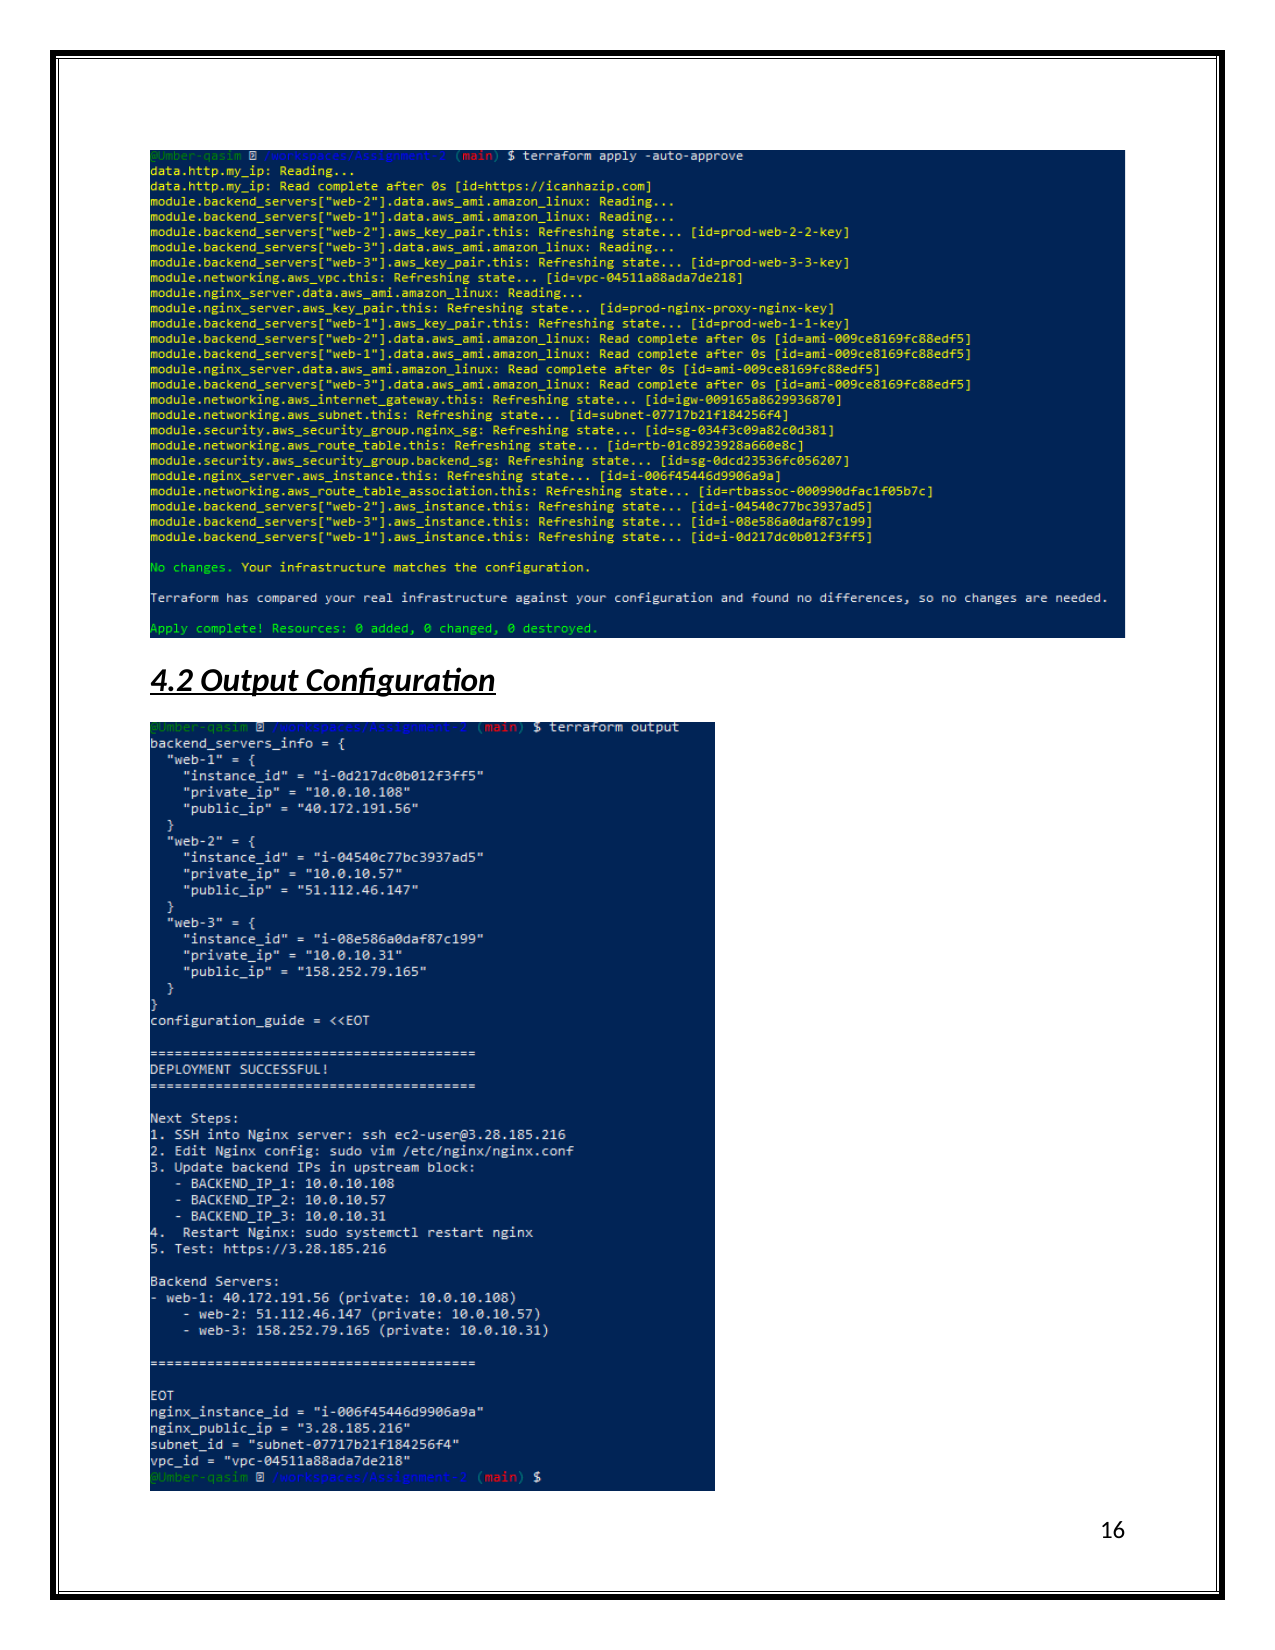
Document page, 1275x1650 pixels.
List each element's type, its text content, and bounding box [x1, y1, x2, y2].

picture [150, 150, 1125, 638]
text 4.2 Output Configuration [150, 659, 1125, 699]
picture [150, 722, 715, 1491]
